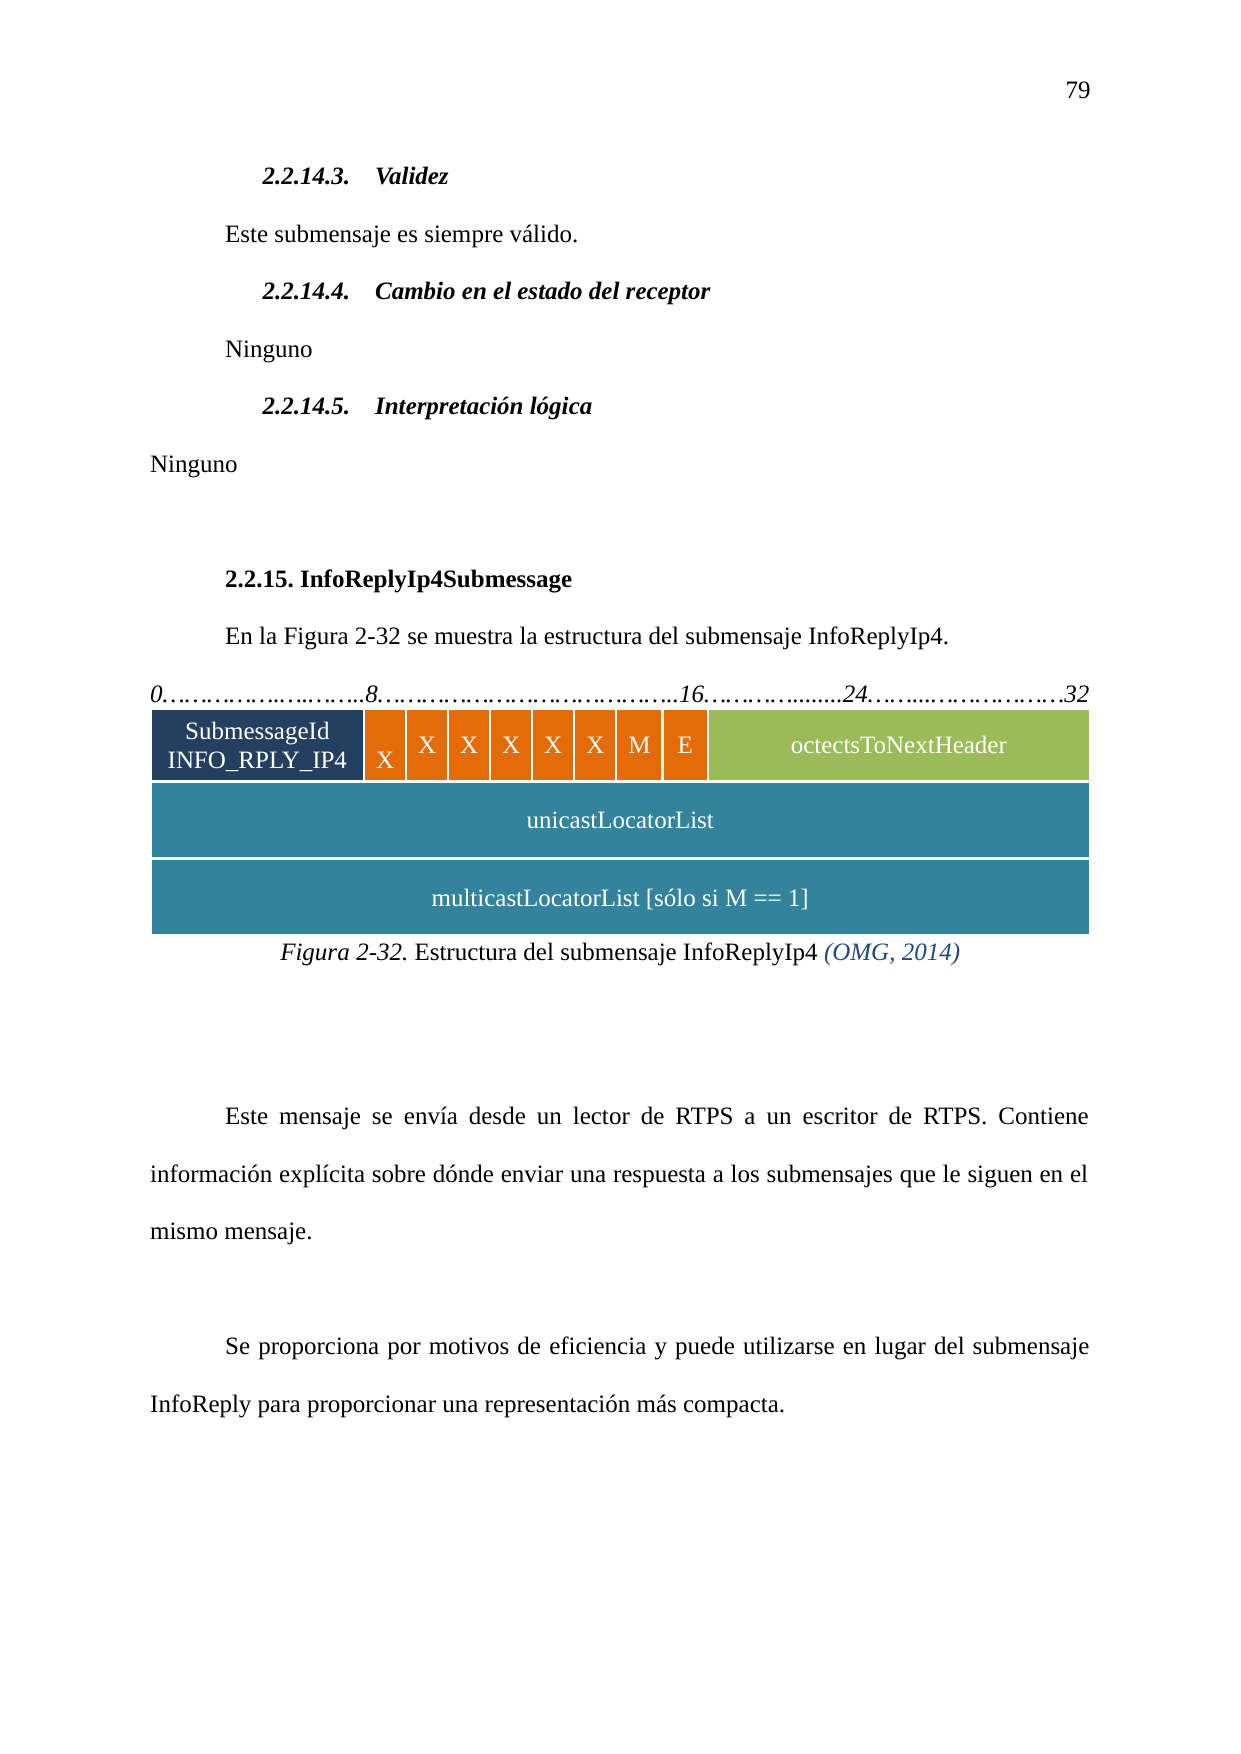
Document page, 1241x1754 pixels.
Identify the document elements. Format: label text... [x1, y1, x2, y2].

subtitle InfoReplyIp4Submessage [225, 564, 1090, 592]
text 0…………….….……..8…………………………………..16…………........24……...………………32 [150, 679, 1090, 707]
table_header X [365, 710, 405, 780]
text Este submensaje es siempre válido. [150, 219, 1090, 247]
subtitle Cambio en el estado del receptor [262, 276, 1090, 305]
text Ninguno [150, 449, 1090, 477]
table_header SubmessageId INFO_RPLY_IP4 [152, 710, 363, 780]
subtitle Interpretación lógica [262, 391, 1090, 420]
text Este mensaje se envía desde un lector de RTPS a un escritor de RTPS. Contiene información explícita sobre dónde enviar una respuesta a los submensajes que le siguen en el mismo mensaje. [150, 1101, 1090, 1245]
table_header E [664, 710, 707, 780]
subtitle Validez [262, 161, 1090, 190]
table_header X [491, 710, 531, 780]
text Se proporciona por motivos de eficiencia y puede utilizarse en lugar del submensaje InfoReply para proporcionar una representación más compacta. [150, 1331, 1090, 1417]
text Figura 2-16. Estructura del submensaje InfoReplyIp4 [150, 937, 1090, 965]
table_header X [449, 710, 489, 780]
table_header X [407, 710, 447, 780]
table_cell multicastLocatorList [sólo si M == 1] [152, 860, 1089, 934]
table_header X [575, 710, 615, 780]
table_header M [617, 710, 661, 780]
table_header octectsToNextHeader [709, 710, 1089, 780]
table_cell unicastLocatorList [152, 783, 1089, 857]
table_header X [533, 710, 573, 780]
text Ninguno [150, 334, 1090, 362]
